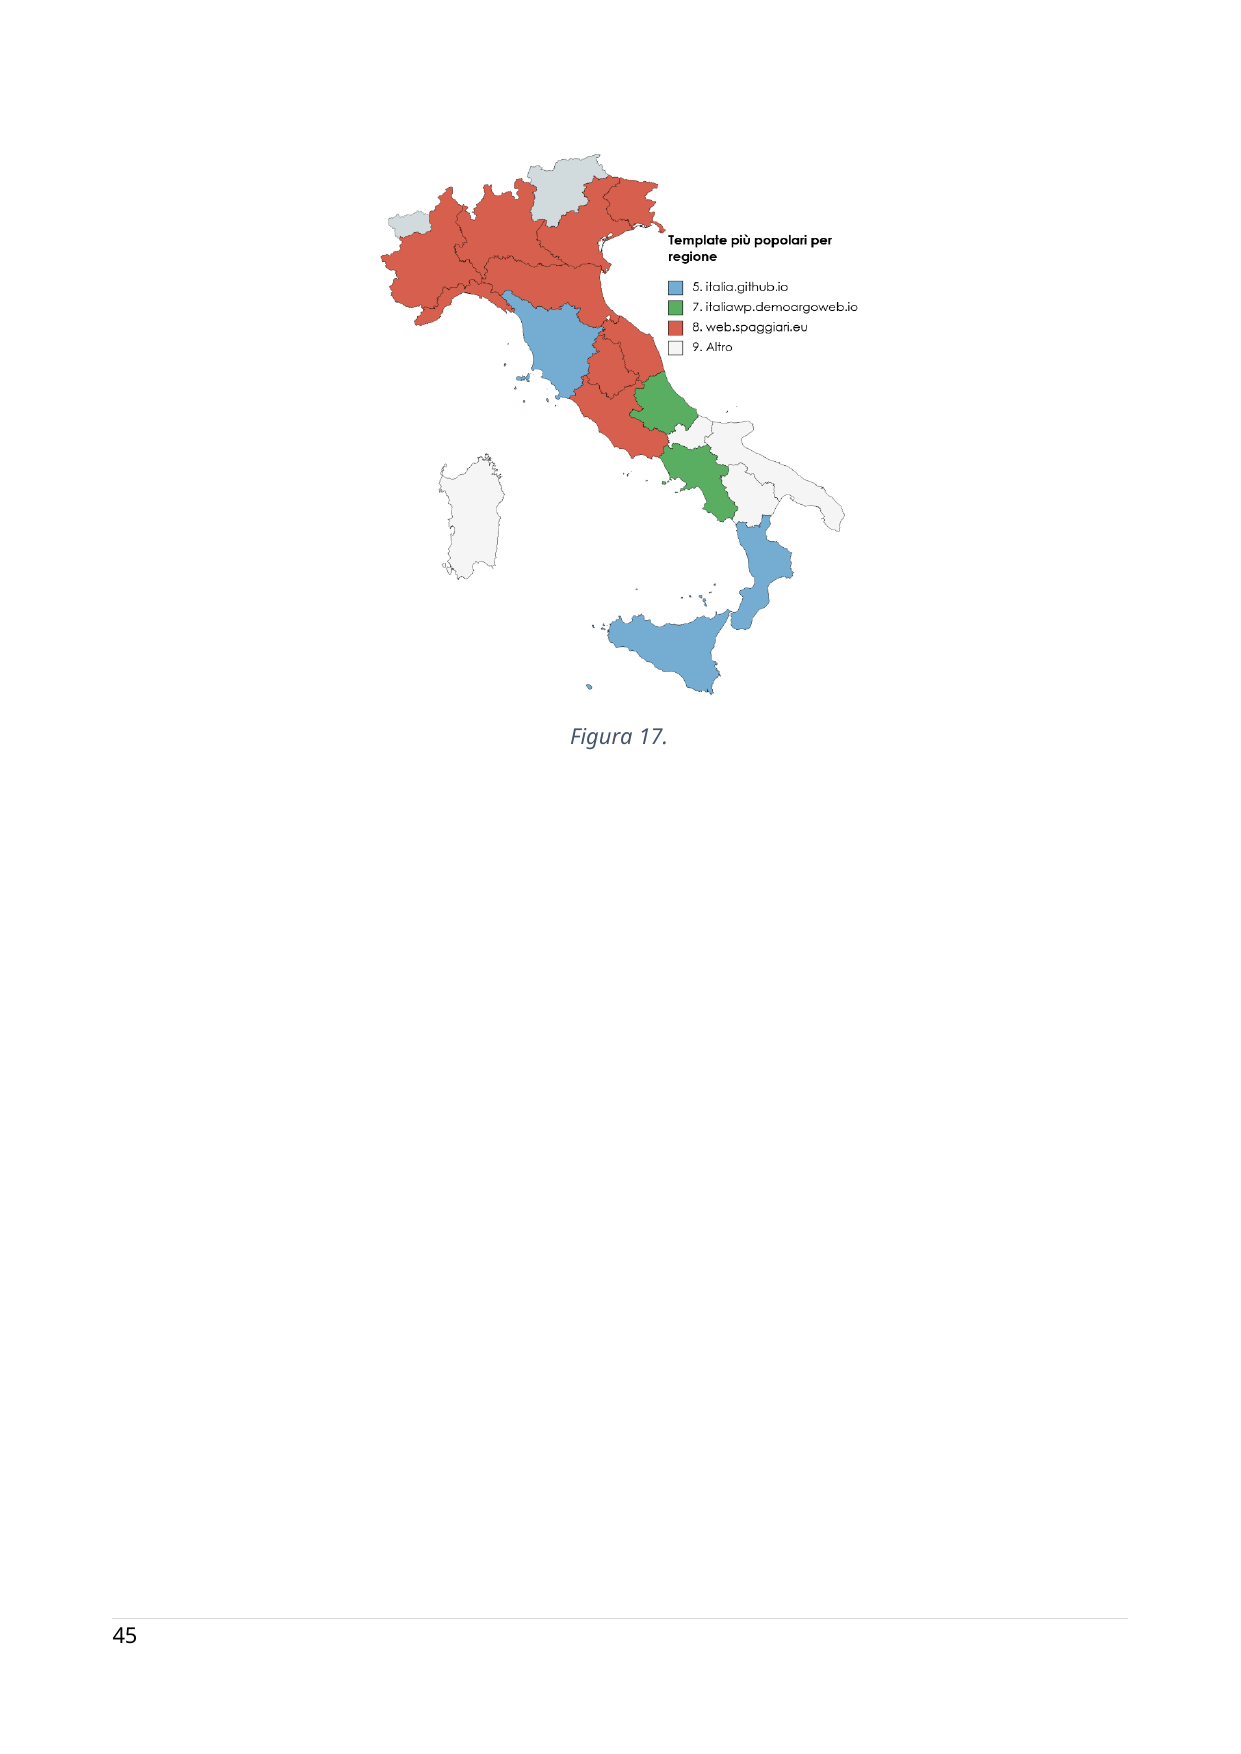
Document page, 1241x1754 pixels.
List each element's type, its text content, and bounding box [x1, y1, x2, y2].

picture [378, 150, 863, 703]
